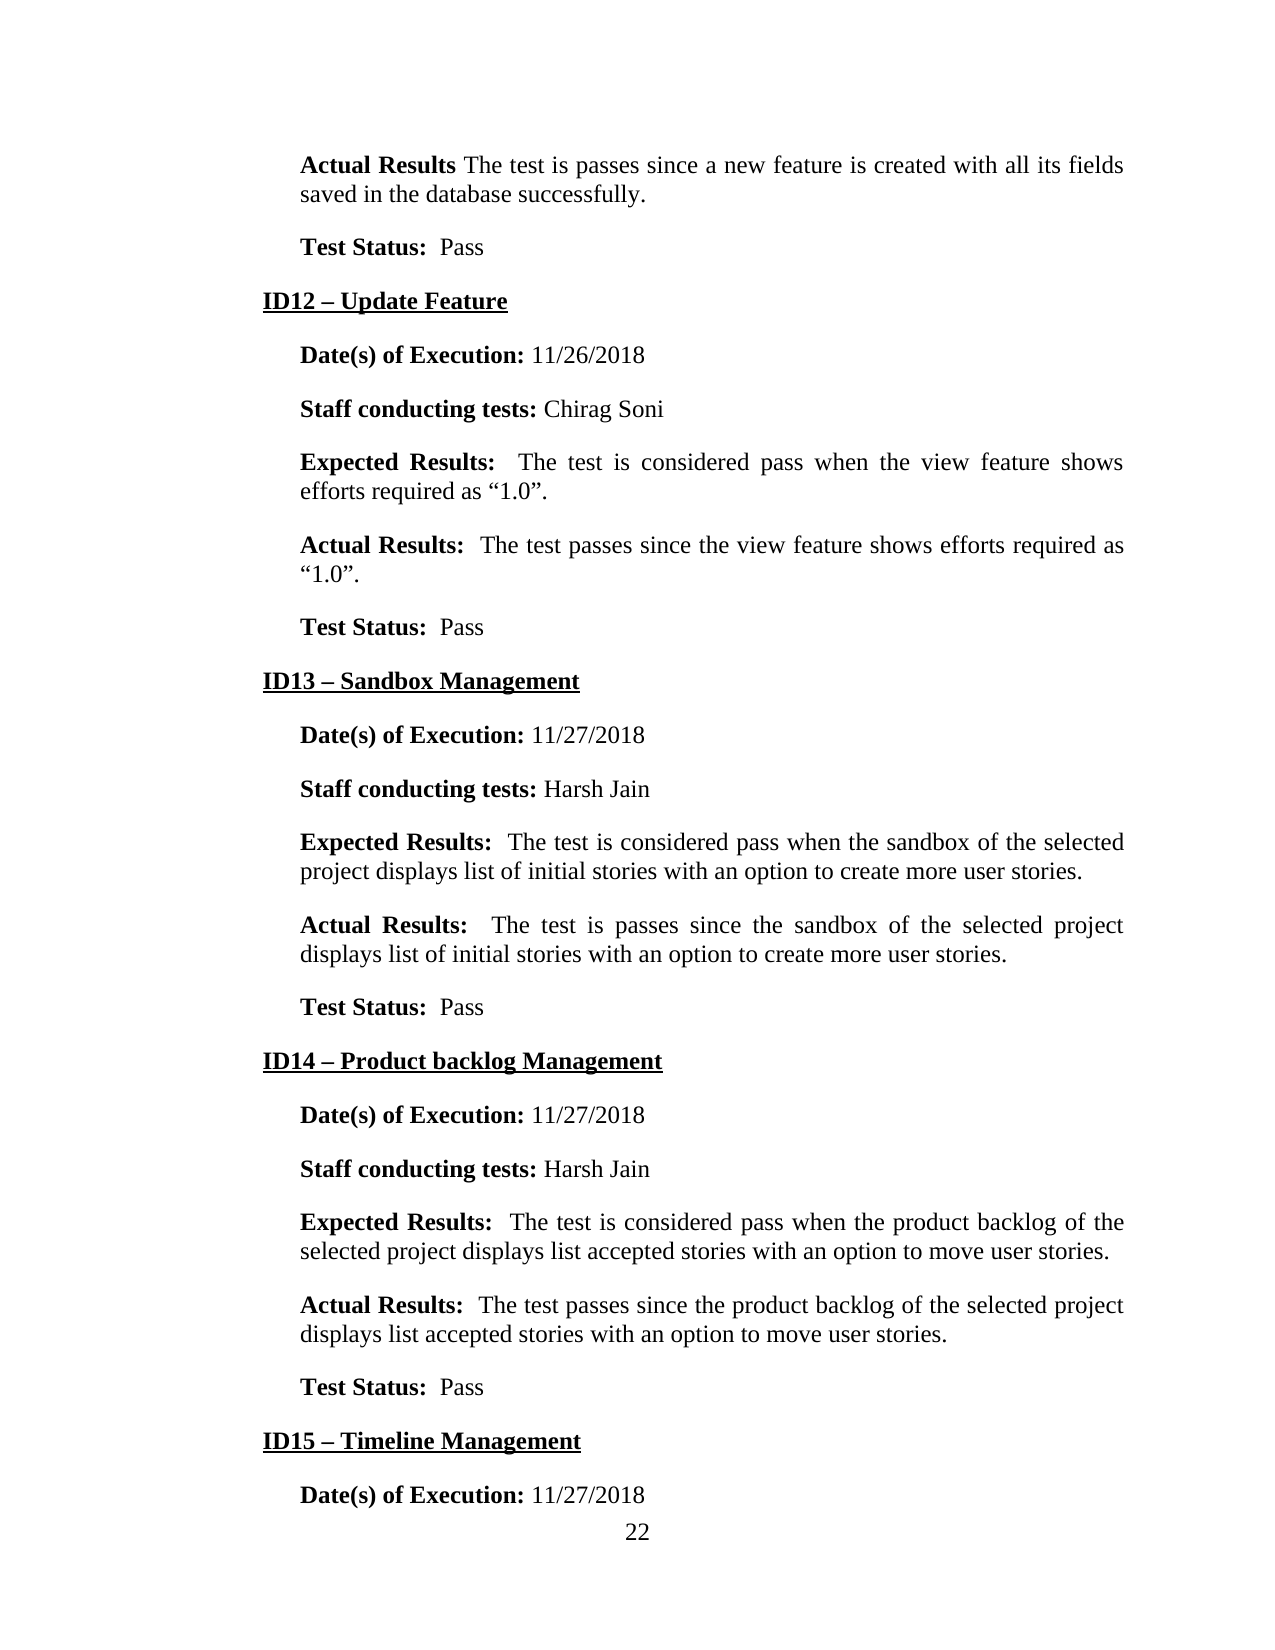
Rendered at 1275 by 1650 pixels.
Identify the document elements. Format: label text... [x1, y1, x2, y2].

text Test Status: Pass [300, 1372, 1125, 1401]
text ID12 – Update Feature [262, 286, 1125, 315]
text Test Status: Pass [300, 992, 1125, 1021]
text Date(s) of Execution: 11/27/2018 [300, 1100, 1125, 1129]
text ID15 – Timeline Management [262, 1426, 1125, 1455]
text Staff conducting tests: Chirag Soni [300, 394, 1125, 422]
text Staff conducting tests: Harsh Jain [300, 774, 1125, 802]
text Expected Results: The test is considered pass when the sandbox of the selected project displays list of initial stories with an option to create more user stories. [300, 827, 1125, 885]
text Date(s) of Execution: 11/26/2018 [300, 340, 1125, 369]
text Test Status: Pass [300, 232, 1125, 261]
text ID14 – Product backlog Management [262, 1046, 1125, 1075]
text Expected Results: The test is considered pass when the product backlog of the selected project displays list accepted stories with an option to move user stories. [300, 1207, 1125, 1265]
text ID13 – Sandbox Management [262, 666, 1125, 695]
text Test Status: Pass [300, 612, 1125, 641]
text Actual Results: The test passes since the product backlog of the selected project displays list accepted stories with an option to move user stories. [300, 1290, 1125, 1347]
text Date(s) of Execution: 11/27/2018 [300, 720, 1125, 749]
text Actual Results: The test is passes since the sandbox of the selected project displays list of initial stories with an option to create more user stories. [300, 910, 1125, 967]
text Expected Results: The test is considered pass when the view feature shows efforts required as “1.0”. [300, 447, 1125, 505]
text Date(s) of Execution: 11/27/2018 [300, 1480, 1125, 1509]
text Staff conducting tests: Harsh Jain [300, 1154, 1125, 1182]
text Actual Results The test is passes since a new feature is created with all its fields saved in the database successfully. [300, 150, 1125, 207]
text Actual Results: The test passes since the view feature shows efforts required as “1.0”. [300, 530, 1125, 587]
